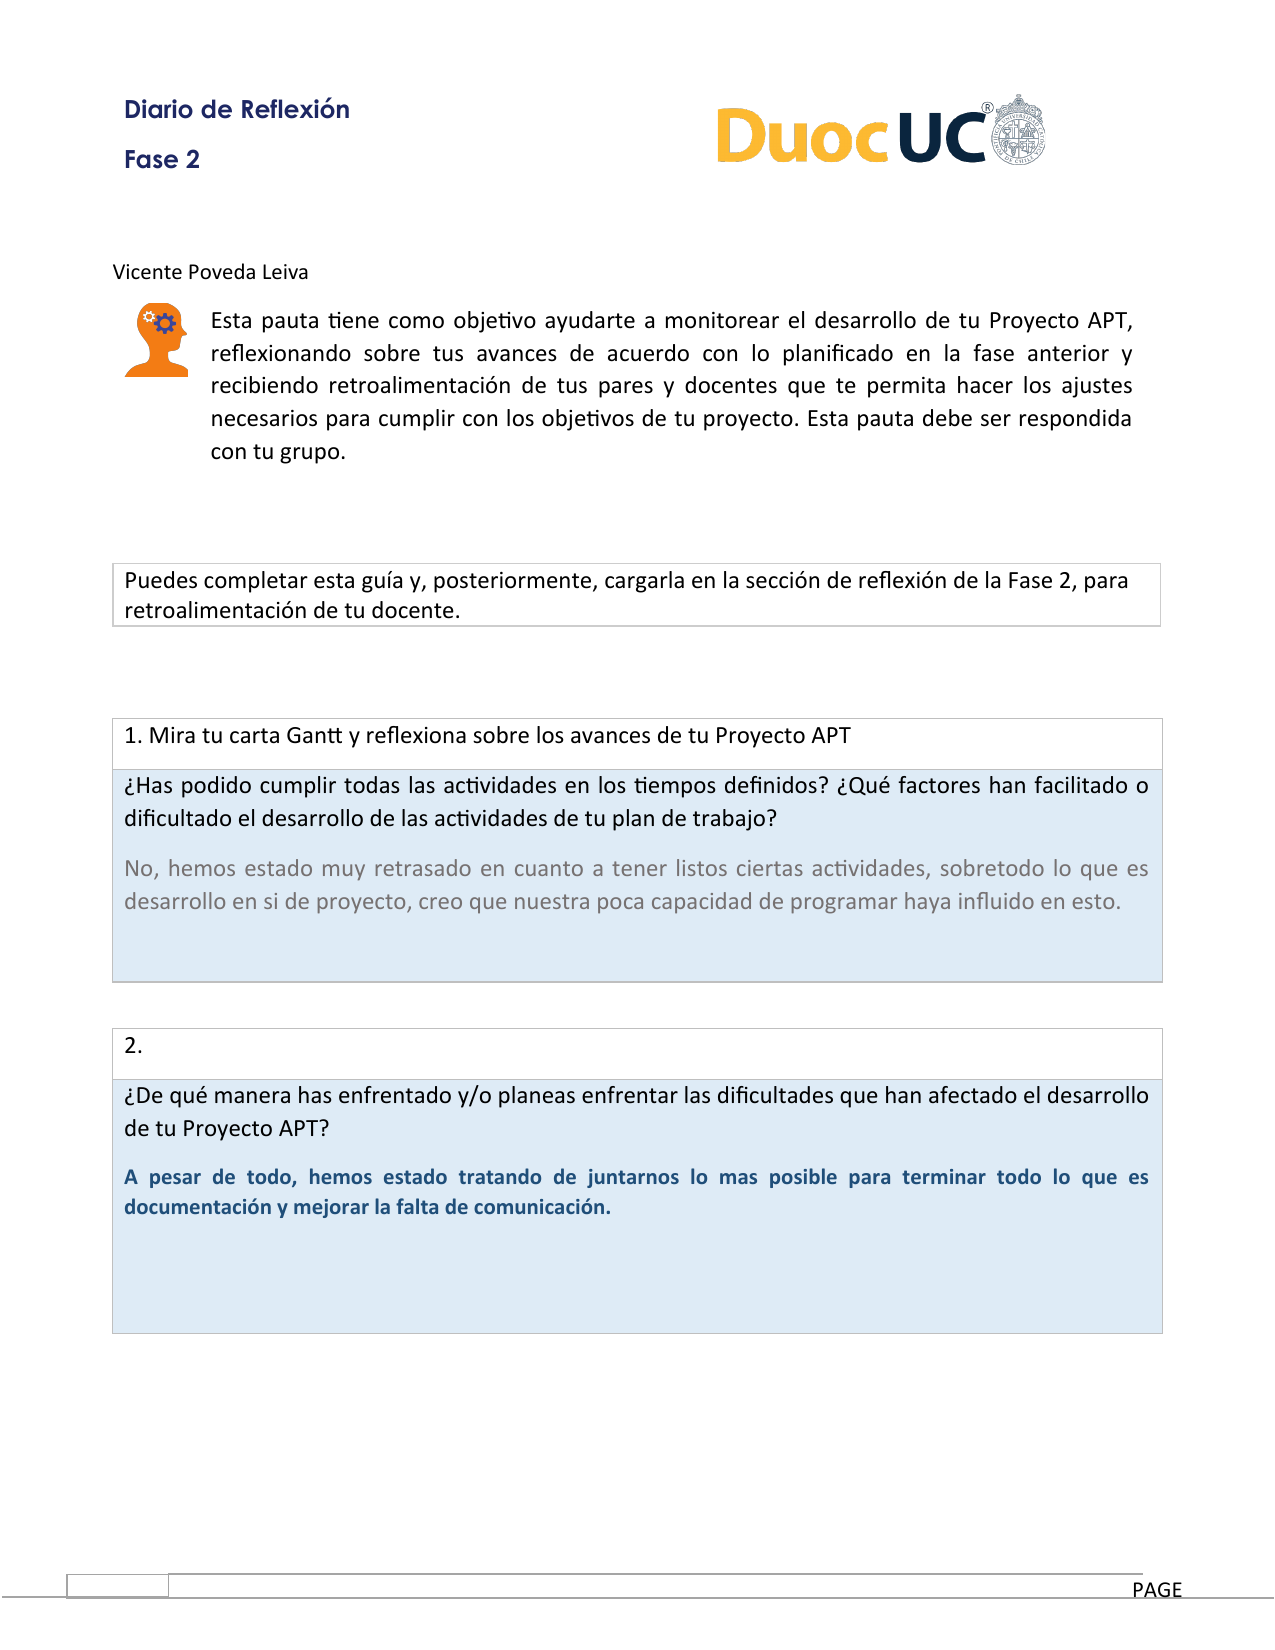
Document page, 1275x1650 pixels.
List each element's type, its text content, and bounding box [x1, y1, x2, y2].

table_cell ¿De qué manera has enfrentado y/o planeas enfrentar las dificultades que han afectado el desarrollo de tu Proyecto APT? A pesar de todo, hemos estado tratando de juntarnos lo mas posible para terminar todo lo que es documentación y mejorar la falta de comunicación. [113, 1080, 1162, 1333]
table_header Esta pauta tiene como objetivo ayudarte a monitorear el desarrollo de tu Proyecto APT, reflexionando sobre tus avances de acuerdo con lo planificado en la fase anterior y recibiendo retroalimentación de tus pares y docentes que te permita hacer los ajustes necesarios para cumplir con los objetivos de tu proyecto. Esta pauta debe ser respondida con tu grupo. [199, 304, 1146, 532]
table_cell ¿Has podido cumplir todas las actividades en los tiempos definidos? ¿Qué factores han facilitado o dificultado el desarrollo de las actividades de tu plan de trabajo? No, hemos estado muy retrasado en cuanto a tener listos ciertas actividades, sobretodo lo que es desarrollo en si de proyecto, creo que nuestra poca capacidad de programar haya influido en esto. [113, 770, 1162, 981]
table_header Puedes completar esta guía y, posteriormente, cargarla en la sección de reflexión de la Fase 2, para retroalimentación de tu docente. [114, 564, 1160, 625]
table_header [112, 304, 199, 532]
text Vicente Poveda Leiva [112, 257, 1163, 285]
picture [123, 303, 188, 377]
picture [717, 94, 1046, 165]
table_header 1. Mira tu carta Gantt y reflexiona sobre los avances de tu Proyecto APT [113, 719, 1162, 768]
table_header 2. [113, 1029, 1162, 1078]
